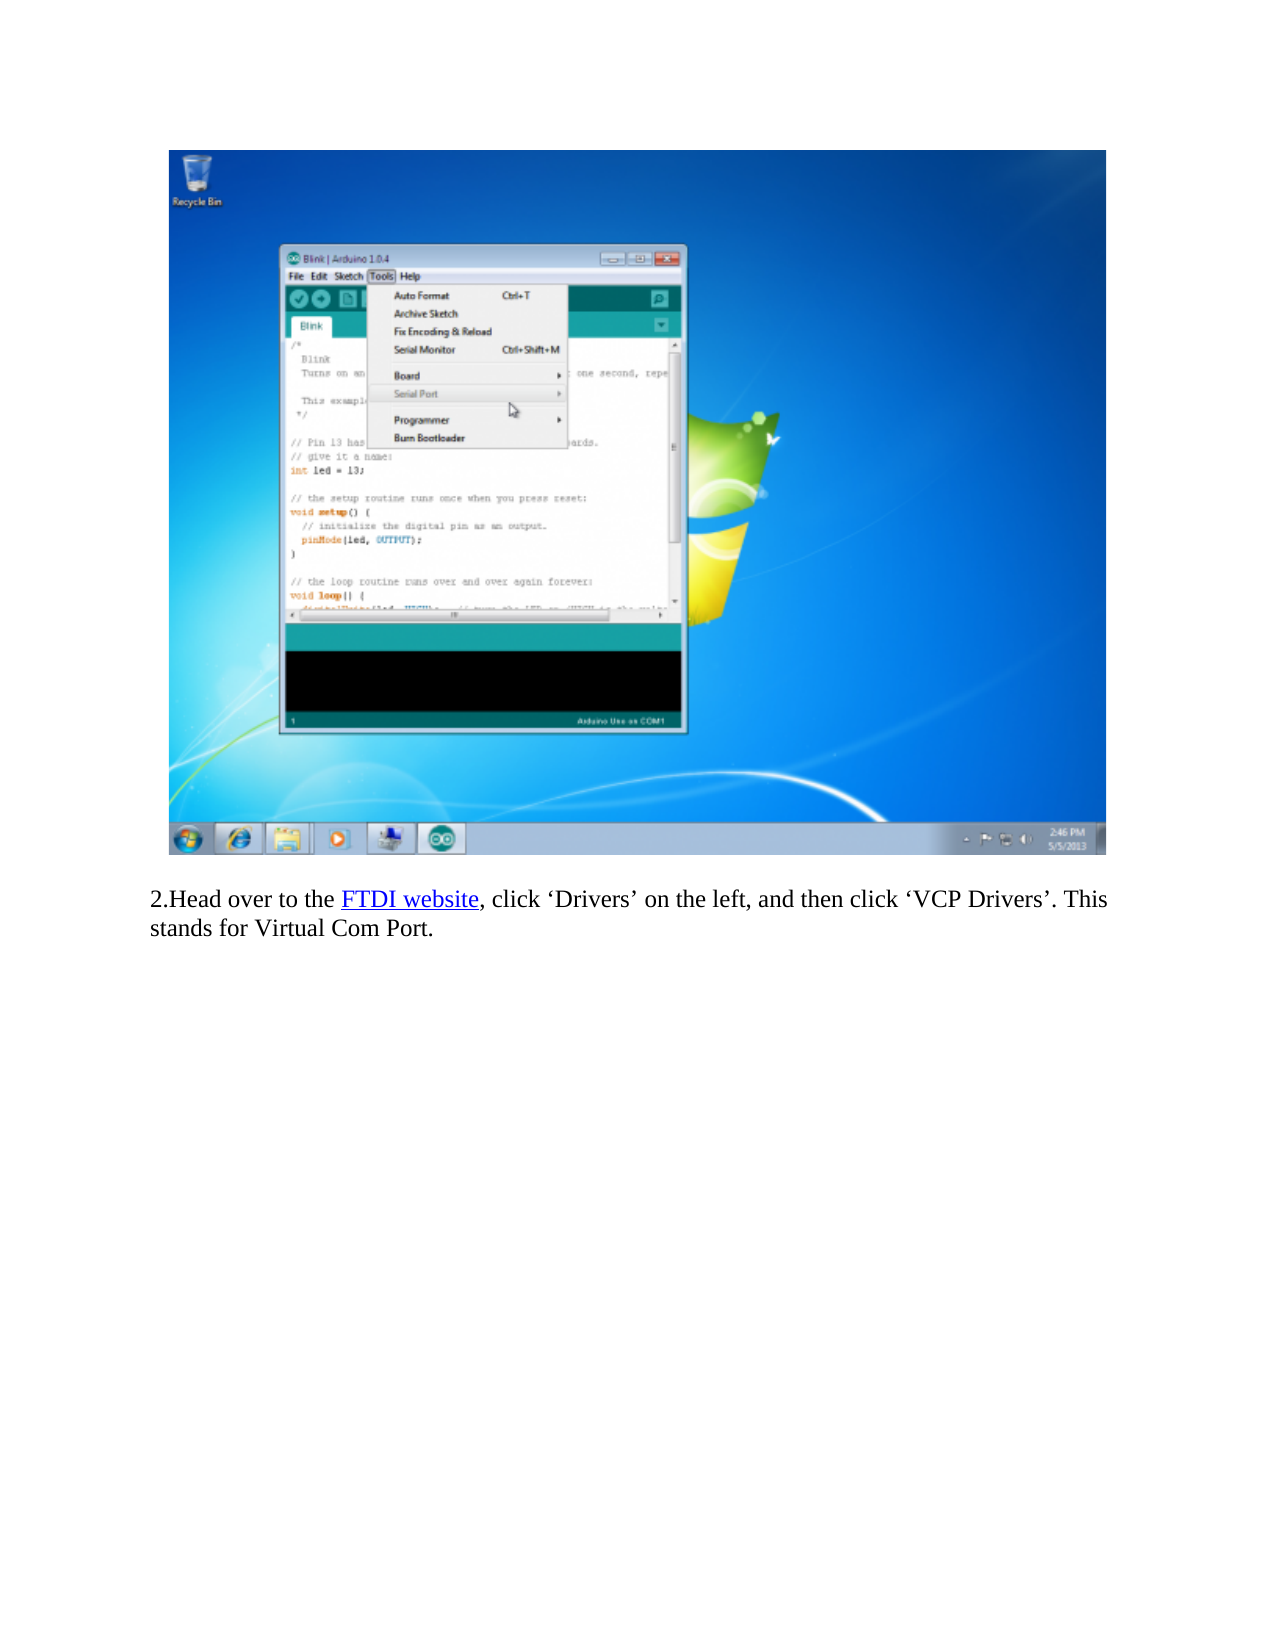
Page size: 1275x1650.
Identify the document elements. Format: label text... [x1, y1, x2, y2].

text 2.Head over to the FTDI website, click ‘Drivers’ on the left, and then click ‘VCP Drivers’. This stands for Virtual Com Port. [150, 884, 1125, 941]
picture [168, 150, 1107, 855]
